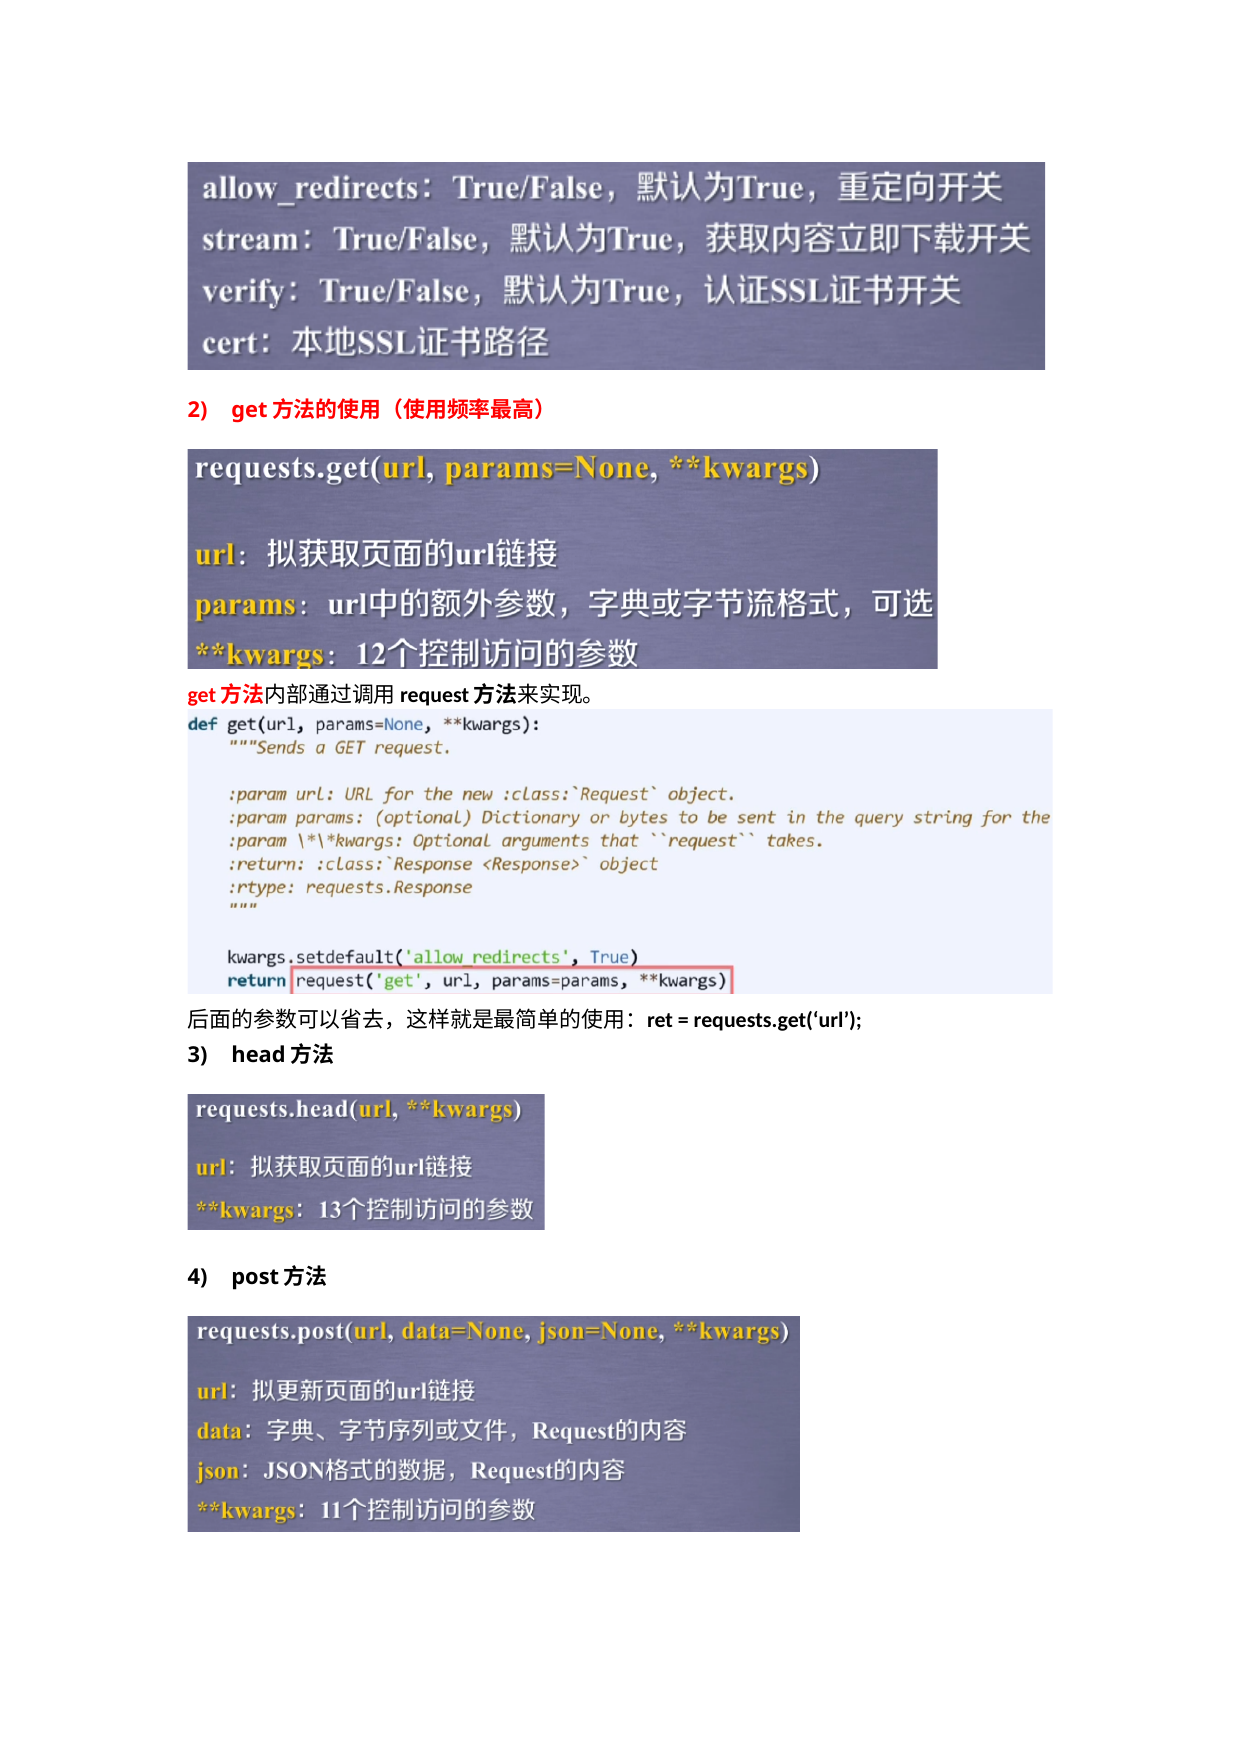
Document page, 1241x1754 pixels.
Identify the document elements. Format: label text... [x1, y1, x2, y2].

subtitle post方法 [187, 1259, 1031, 1291]
picture [187, 162, 1046, 370]
subtitle head方法 [187, 1036, 1031, 1069]
picture [187, 709, 1053, 994]
picture [187, 1316, 800, 1532]
subtitle get方法的使用（使用频率最高） [187, 392, 1031, 424]
text get方法内部通过调用request方法来实现。 [187, 677, 1053, 709]
picture [187, 449, 938, 669]
text 后面的参数可以省去，这样就是最简单的使用：ret = requests.get(‘url’); [187, 1002, 1053, 1034]
picture [187, 1094, 545, 1230]
